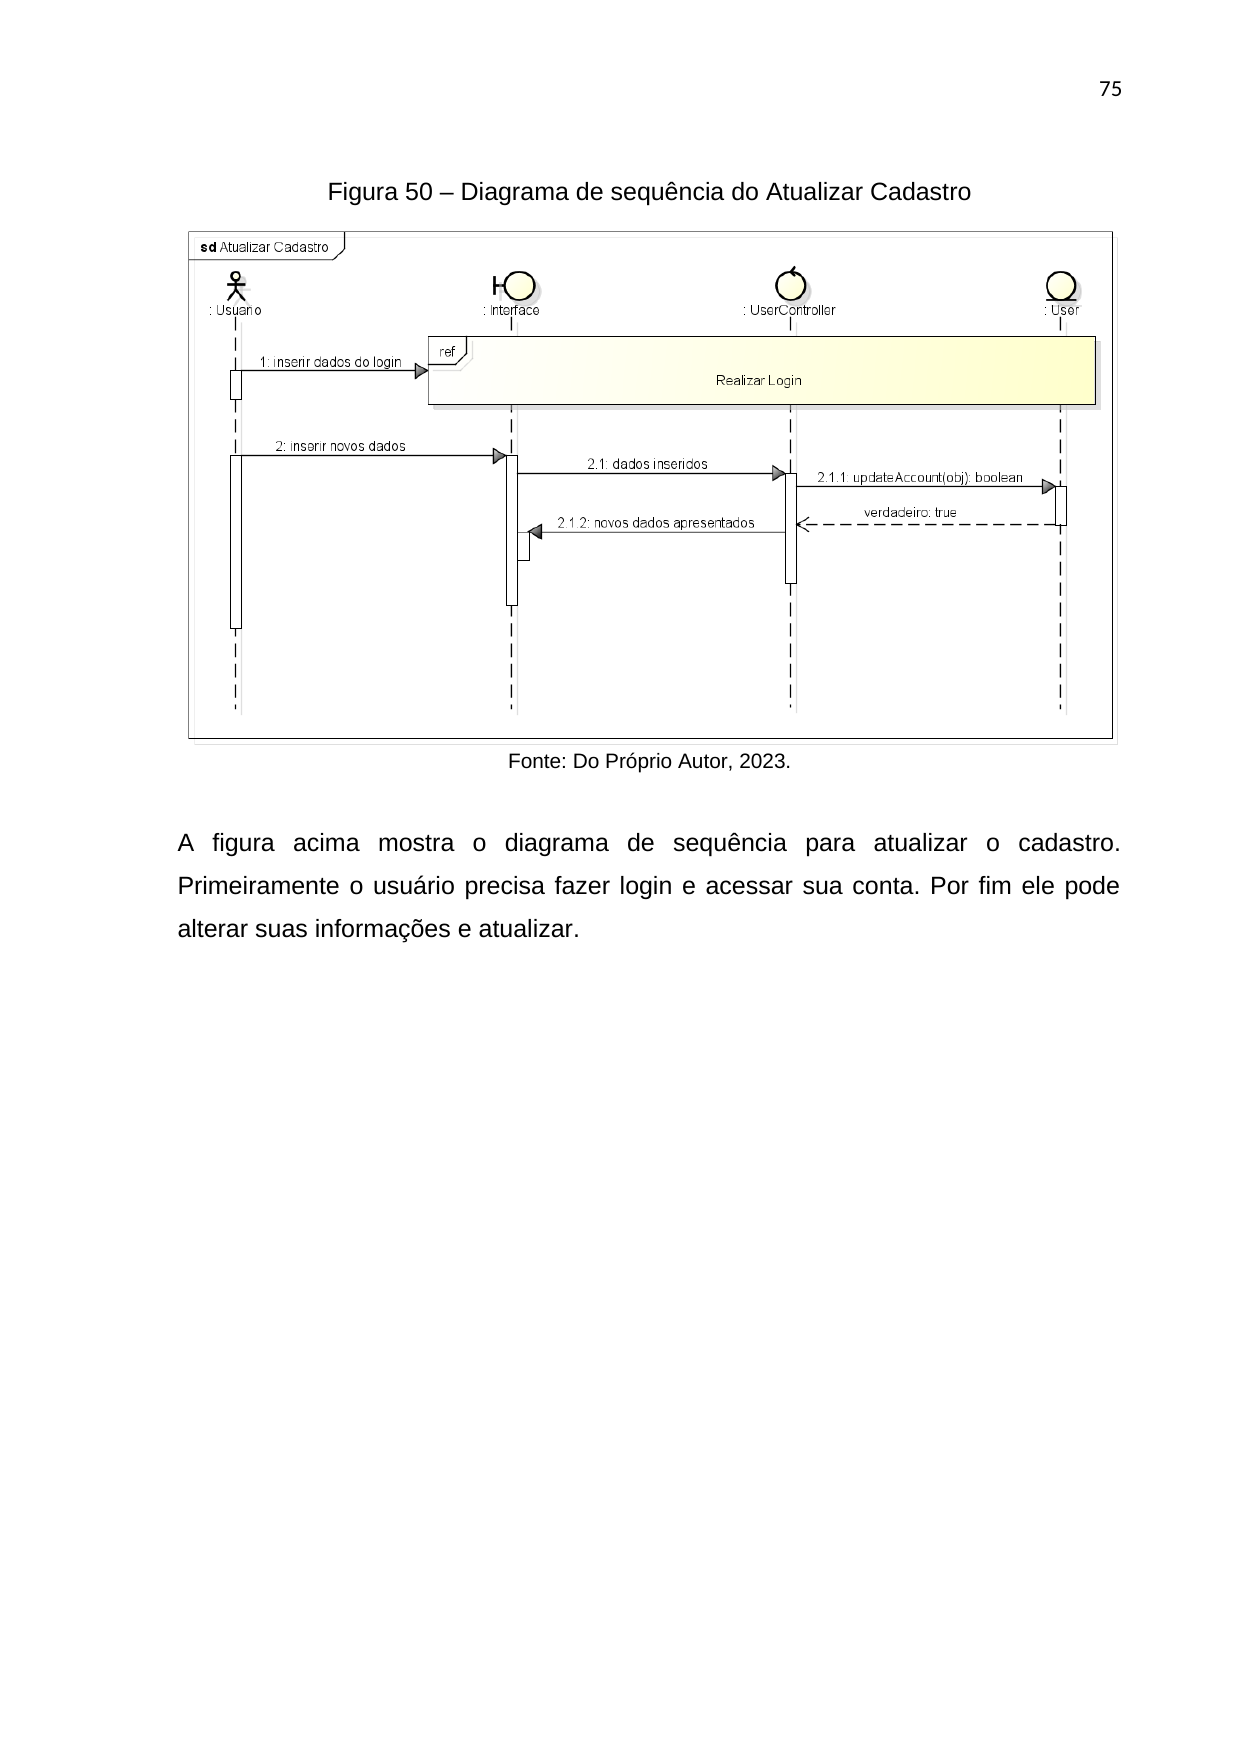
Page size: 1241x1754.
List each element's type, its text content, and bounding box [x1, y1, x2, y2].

picture [177, 220, 1122, 749]
text Fonte: Do Próprio Autor, 2023. [177, 749, 1122, 772]
text A figura acima mostra o diagrama de sequência para atualizar o cadastro. Primeiramente o usuário precisa fazer login e acessar sua conta. Por fim ele pode alterar suas informações e atualizar. [177, 828, 1122, 943]
text Figura 50 – Diagrama de sequência do Atualizar Cadastro [177, 177, 1122, 206]
